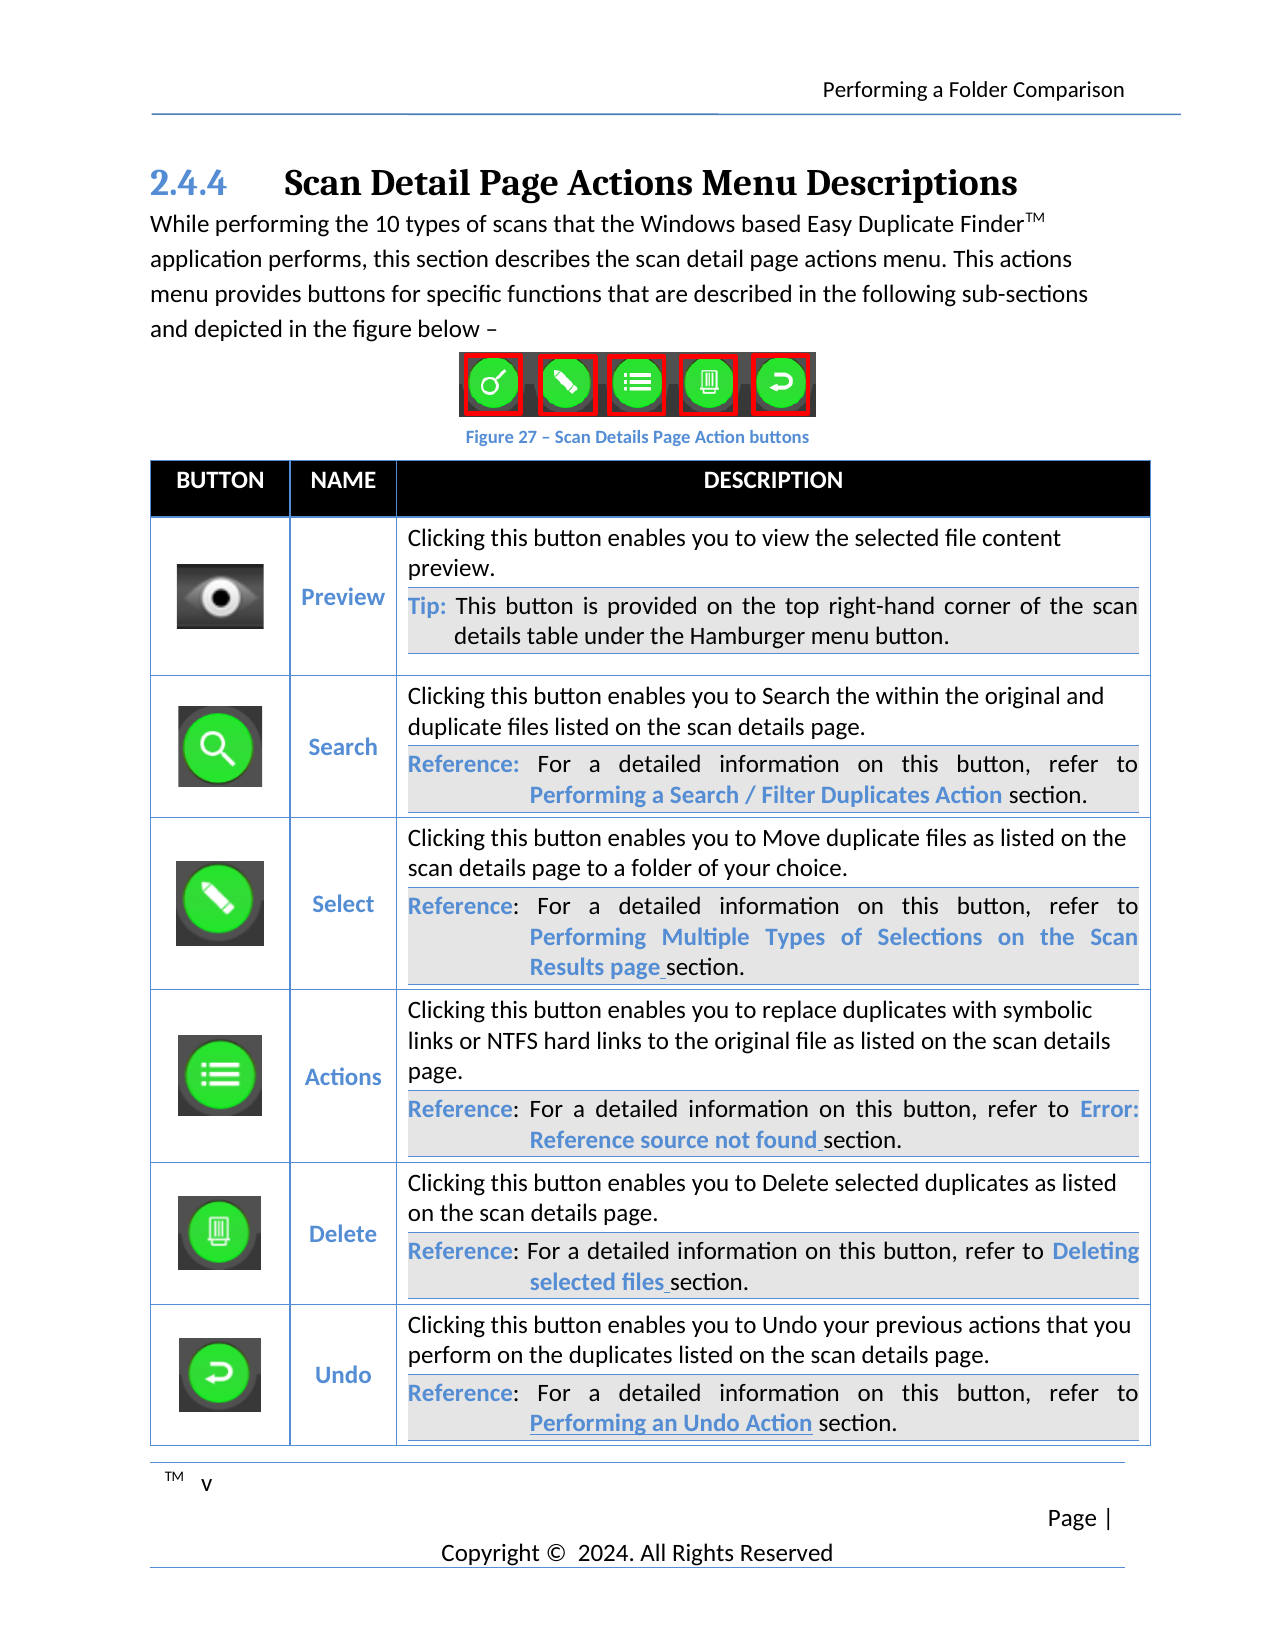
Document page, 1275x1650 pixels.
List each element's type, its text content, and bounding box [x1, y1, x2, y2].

text While performing the 10 types of scans that the Windows based Easy Duplicate FinderTM application performs, this section describes the scan detail page actions menu. This actions menu provides buttons for specific functions that are described in the following sub-sections and depicted in the figure below – [150, 208, 1125, 344]
picture [178, 1196, 261, 1270]
table_cell Clicking this button enables you to Search the within the original and duplicate files listed on the scan details page. Reference: For a detailed information on this button, refer to Performing a Search / Filter Duplicates Action section. [397, 676, 1150, 817]
picture [178, 1035, 262, 1116]
table_cell Actions [291, 990, 396, 1162]
table_header DESCRIPTION [397, 461, 1150, 516]
table_cell Clicking this button enables you to Undo your previous actions that you perform on the duplicates listed on the scan details page. Reference: For a detailed information on this button, refer to Performing an Undo Action section. [397, 1305, 1150, 1445]
table_cell Delete [291, 1163, 396, 1303]
picture [459, 352, 816, 417]
picture [176, 861, 264, 946]
table_cell Select [291, 818, 396, 989]
subtitle Scan Detail Page Actions Menu Descriptions [150, 161, 1125, 204]
table_cell [151, 676, 289, 817]
table_cell Clicking this button enables you to Move duplicate files as listed on the scan details page to a folder of your choice. Reference: For a detailed information on this button, refer to Performing Multiple Types of Selections on the Scan Results page section. [397, 818, 1150, 989]
table_cell [151, 990, 289, 1162]
picture [179, 1338, 261, 1412]
table_cell Clicking this button enables you to Delete selected duplicates as listed on the scan details page. Reference: For a detailed information on this button, refer to Deleting selected files section. [397, 1163, 1150, 1303]
table_cell [151, 1163, 289, 1303]
table_cell Clicking this button enables you to replace duplicates with symbolic links or NTFS hard links to the original file as listed on the scan details page. Reference: For a detailed information on this button, refer to Error! Reference source not found. section. [397, 990, 1150, 1162]
table_cell Clicking this button enables you to view the selected file content preview. Tip: This button is provided on the top right-hand corner of the scan details table under the Hamburger menu button. [397, 518, 1150, 675]
picture [178, 706, 263, 787]
table_cell [151, 818, 289, 989]
table_cell Preview [291, 518, 396, 675]
table_header BUTTON [151, 461, 289, 516]
picture [176, 564, 264, 629]
table_cell Search [291, 676, 396, 817]
table_cell [151, 518, 289, 675]
table_cell Undo [291, 1305, 396, 1445]
table_header NAME [291, 461, 396, 516]
table_cell [151, 1305, 289, 1445]
